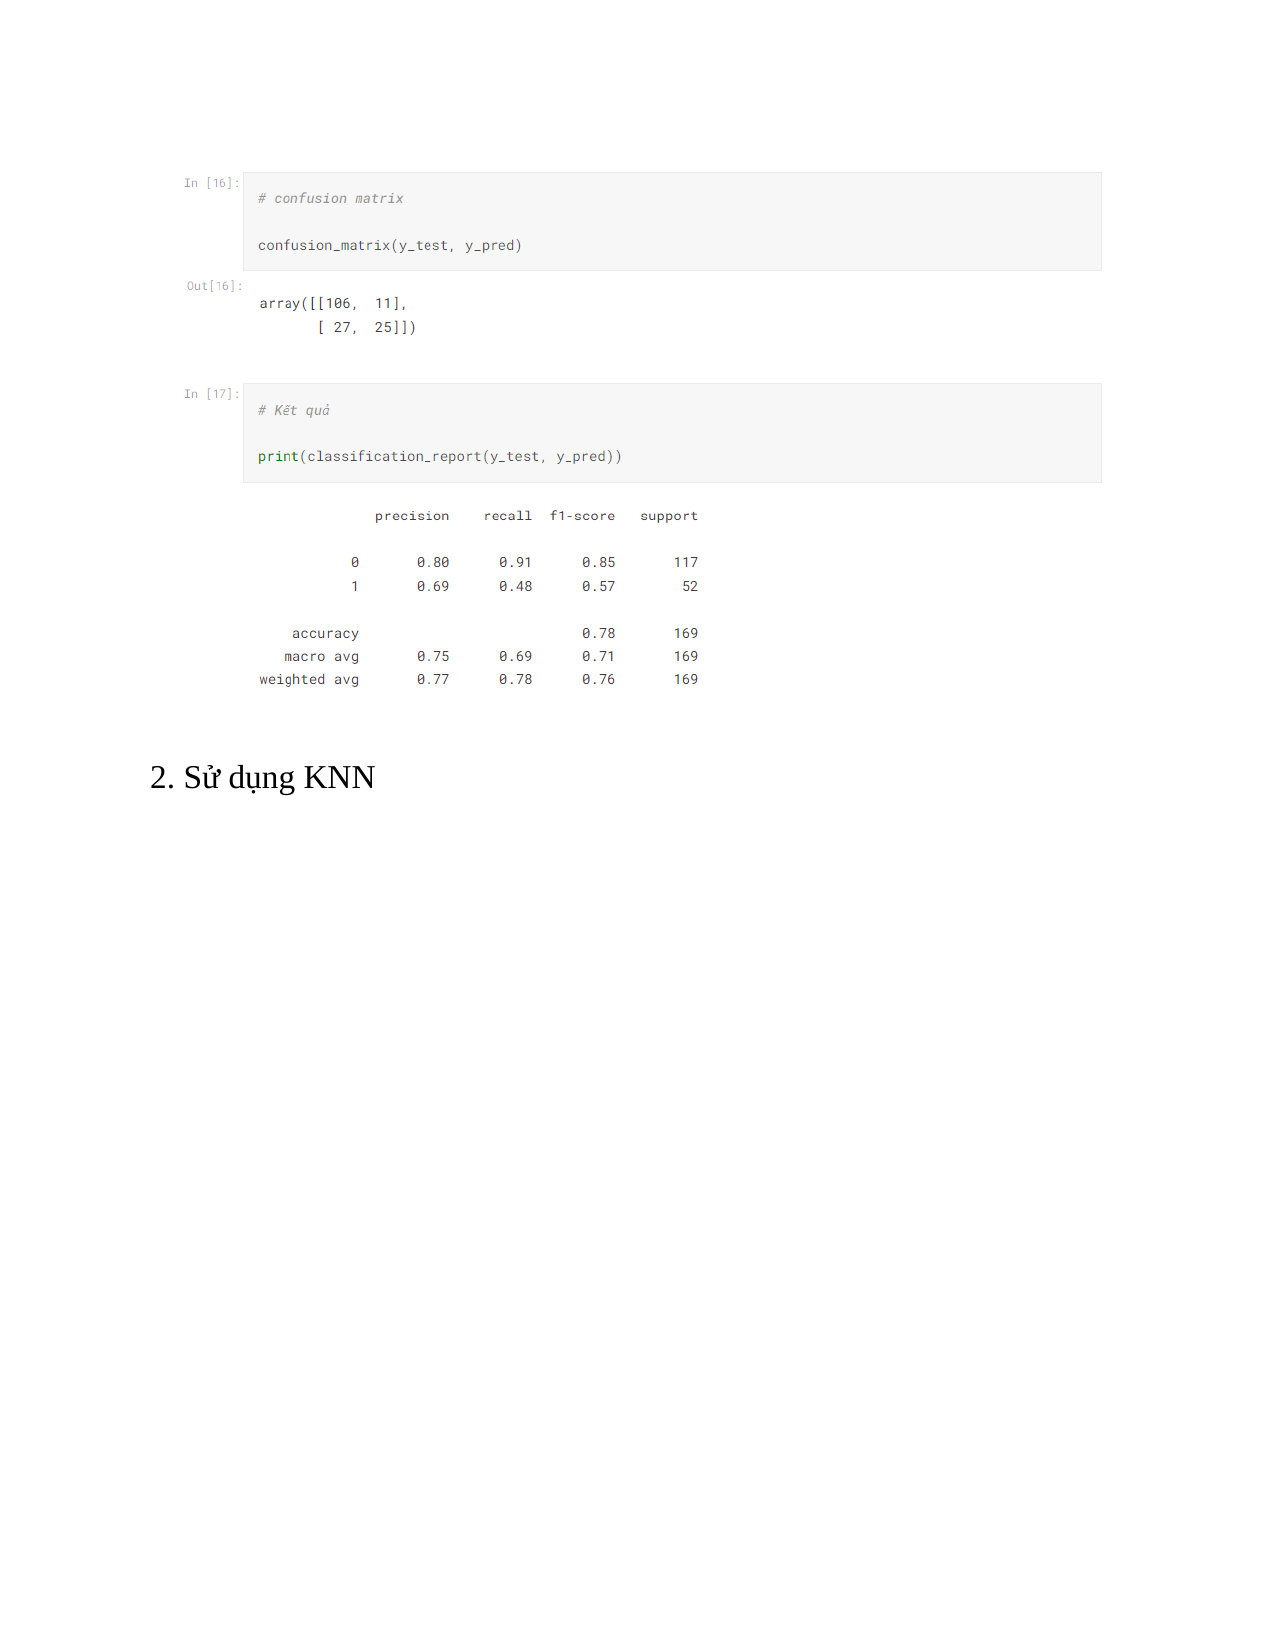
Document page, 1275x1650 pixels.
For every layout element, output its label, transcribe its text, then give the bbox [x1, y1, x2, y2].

picture [150, 150, 1125, 739]
text 2. Sử dụng KNN [150, 758, 1125, 796]
